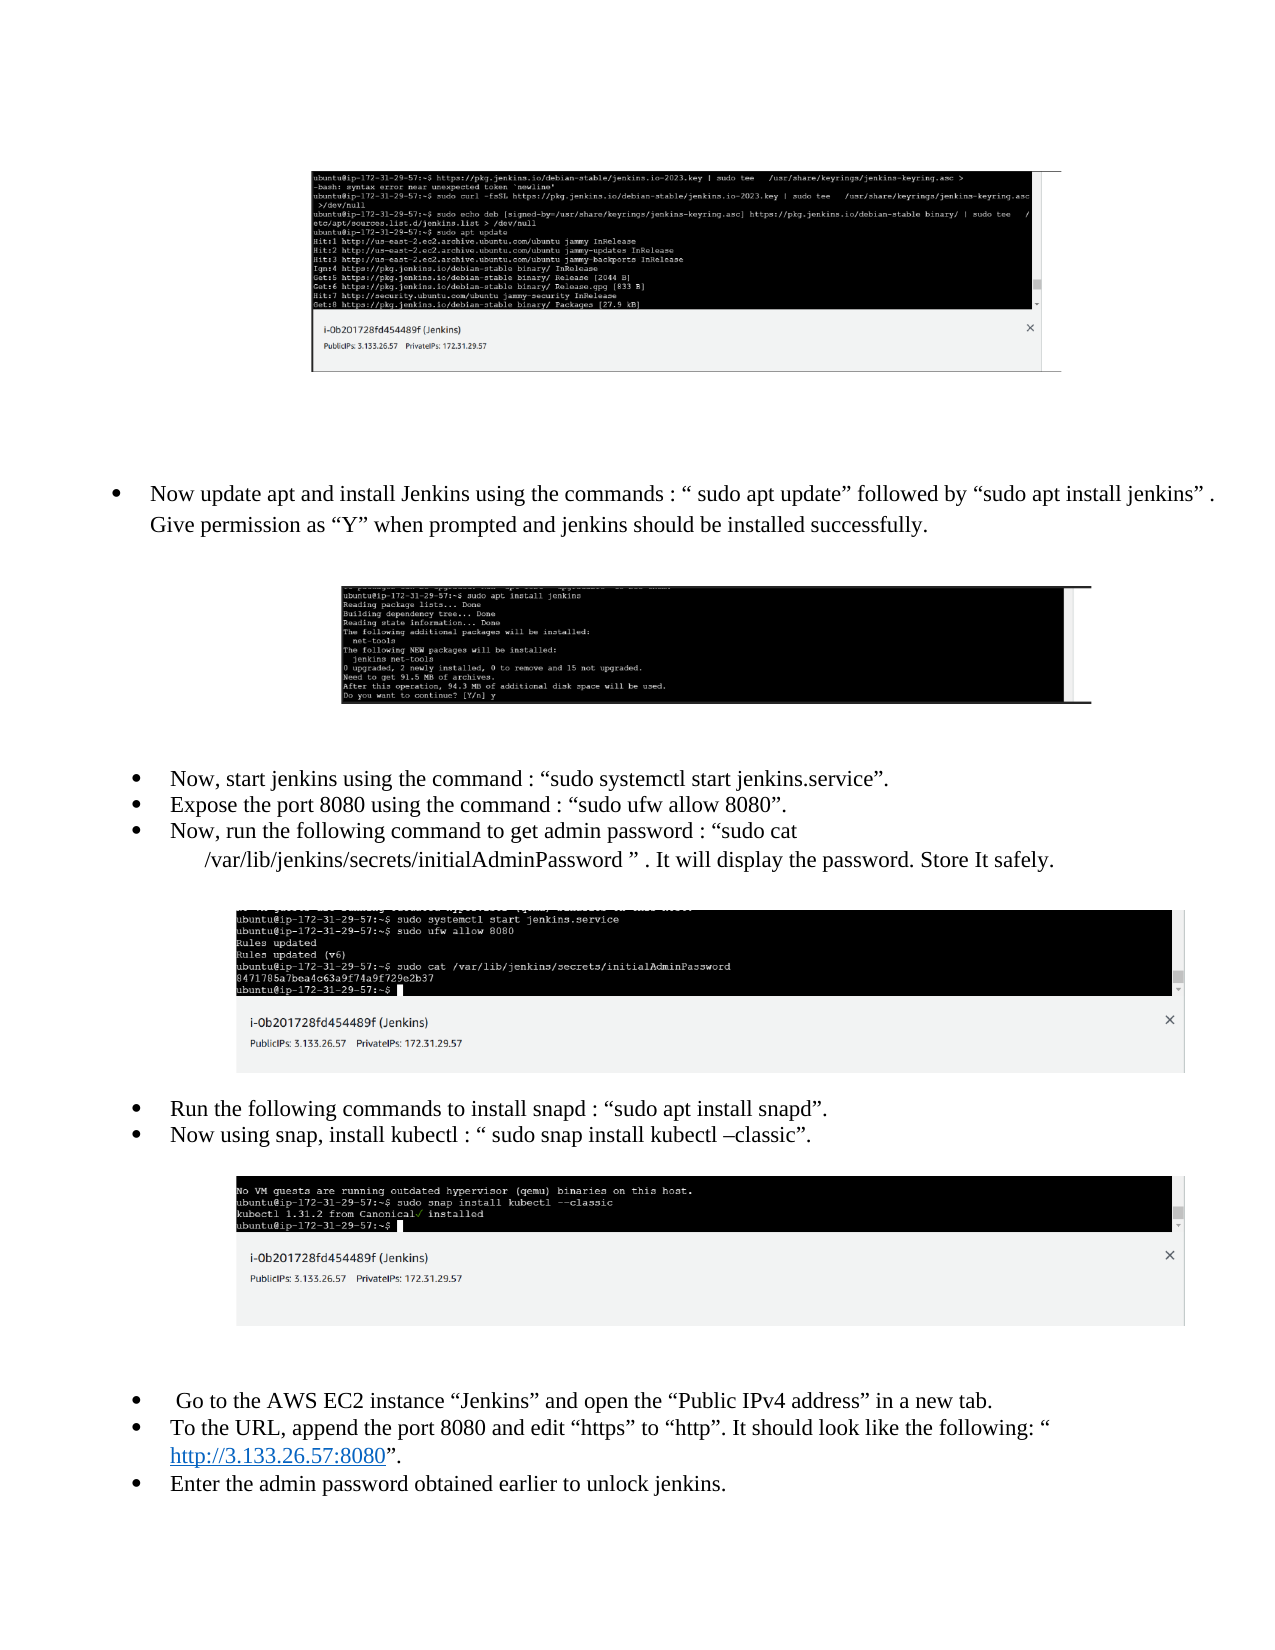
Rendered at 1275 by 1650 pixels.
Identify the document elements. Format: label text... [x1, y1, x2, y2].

list Run the following commands to install snapd : “sudo apt install snapd”. [132, 1095, 1200, 1121]
text /var/lib/jenkins/secrets/initialAdminPassword ” . It will display the password. Store It safely. [170, 846, 1200, 872]
list Now, run the following command to get admin password : “sudo cat [132, 817, 1200, 844]
list Now using snap, install kubectl : “ sudo snap install kubectl –classic”. [132, 1121, 1200, 1148]
list To the URL, append the port 8080 and edit “https” to “http”. It should look like the following: “ http://3.133.26.57:8080”. [132, 1414, 1120, 1468]
list Now, start jenkins using the command : “sudo systemctl start jenkins.service”. [132, 765, 1200, 791]
list Expose the port 8080 using the command : “sudo ufw allow 8080”. [132, 791, 1200, 817]
list Enter the admin password obtained earlier to unlock jenkins. [132, 1470, 1200, 1496]
list Go to the AWS EC2 instance “Jenkins” and open the “Public IPv4 address” in a new tab. [132, 1387, 1200, 1414]
list Now update apt and install Jenkins using the commands : “ sudo apt update” followed by “sudo apt install jenkins” . Give permission as “Y” when prompted and jenkins should be installed successfully. [112, 480, 1230, 537]
